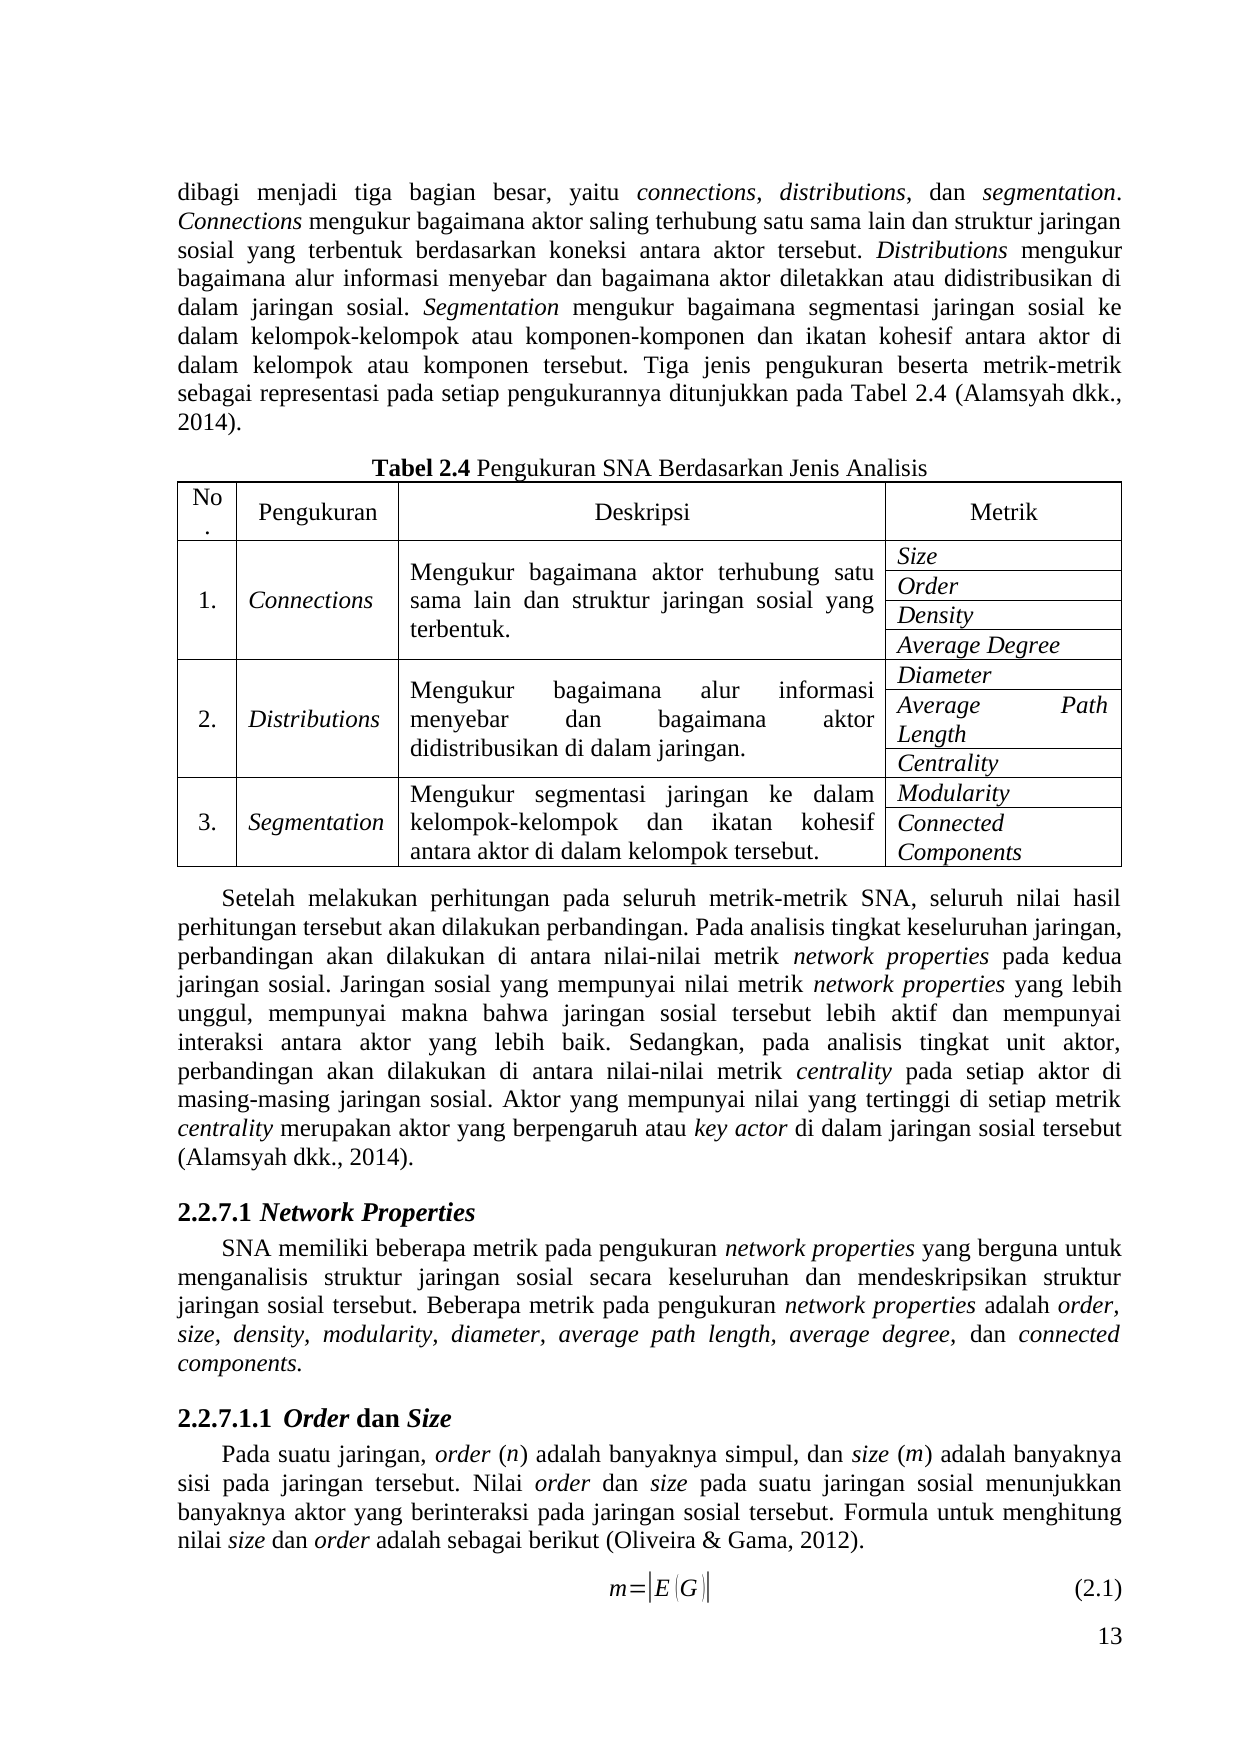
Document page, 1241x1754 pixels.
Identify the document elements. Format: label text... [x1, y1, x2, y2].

table_cell Modularity [886, 778, 1121, 807]
table_cell Mengukur bagaimana alur informasi menyebar dan bagaimana aktor didistribusikan di dalam jaringan. [399, 660, 885, 777]
table_cell Distributions [237, 660, 398, 777]
table_cell Centrality [886, 749, 1121, 777]
table_cell Order [886, 571, 1121, 599]
table_header No. [178, 483, 236, 540]
table_cell Mengukur segmentasi jaringan ke dalam kelompok-kelompok dan ikatan kohesif antara aktor di dalam kelompok tersebut. [399, 778, 885, 866]
table_cell Mengukur bagaimana aktor terhubung satu sama lain dan struktur jaringan sosial yang terbentuk. [399, 541, 885, 659]
table_cell Connected Components [886, 808, 1121, 866]
subtitle Network Properties [177, 1196, 1122, 1227]
text SNA memiliki beberapa metrik pada pengukuran network properties yang berguna untuk menganalisis struktur jaringan sosial secara keseluruhan dan mendeskripsikan struktur jaringan sosial tersebut. Beberapa metrik pada pengukuran network properties adalah order, size, density, modularity, diameter, average path length, average degree, dan connected components. [177, 1233, 1122, 1377]
table_cell Connections [237, 541, 398, 659]
table_header Pengukuran [237, 483, 398, 540]
table_cell 2. [178, 660, 236, 777]
text Pada suatu jaringan, order () adalah banyaknya simpul, dan size () adalah banyaknya sisi pada jaringan tersebut. Nilai order dan size pada suatu jaringan sosial menunjukkan banyaknya aktor yang berinteraksi pada jaringan sosial tersebut. Formula untuk menghitung nilai size dan order adalah sebagai berikut . [177, 1439, 1122, 1554]
table_cell Segmentation [237, 778, 398, 866]
text Setelah melakukan perhitungan pada seluruh metrik-metrik SNA, seluruh nilai hasil perhitungan tersebut akan dilakukan perbandingan. Pada analisis tingkat keseluruhan jaringan, perbandingan akan dilakukan di antara nilai-nilai metrik network properties pada kedua jaringan sosial. Jaringan sosial yang mempunyai nilai metrik network properties yang lebih unggul, mempunyai makna bahwa jaringan sosial tersebut lebih aktif dan mempunyai interaksi antara aktor yang lebih baik. Sedangkan, pada analisis tingkat unit aktor, perbandingan akan dilakukan di antara nilai-nilai metrik centrality pada setiap aktor di masing-masing jaringan sosial. Aktor yang mempunyai nilai yang tertinggi di setiap metrik centrality merupakan aktor yang berpengaruh atau key actor di dalam jaringan sosial tersebut . [177, 883, 1122, 1171]
table_cell 3. [178, 778, 236, 866]
text (2.1) [177, 1571, 1122, 1605]
subtitle Order dan Size [177, 1402, 1122, 1433]
table_cell Size [886, 541, 1121, 570]
table_cell 1. [178, 541, 236, 659]
table_cell Density [886, 601, 1121, 629]
table_cell Average Degree [886, 630, 1121, 659]
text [177, 177, 1122, 436]
table_cell Average Path Length [886, 690, 1121, 747]
table_cell Diameter [886, 660, 1121, 689]
table_header Deskripsi [399, 483, 885, 540]
table_header Metrik [886, 483, 1121, 540]
text Tabel 2.4 Pengukuran SNA Berdasarkan Jenis Analisis [177, 453, 1122, 481]
